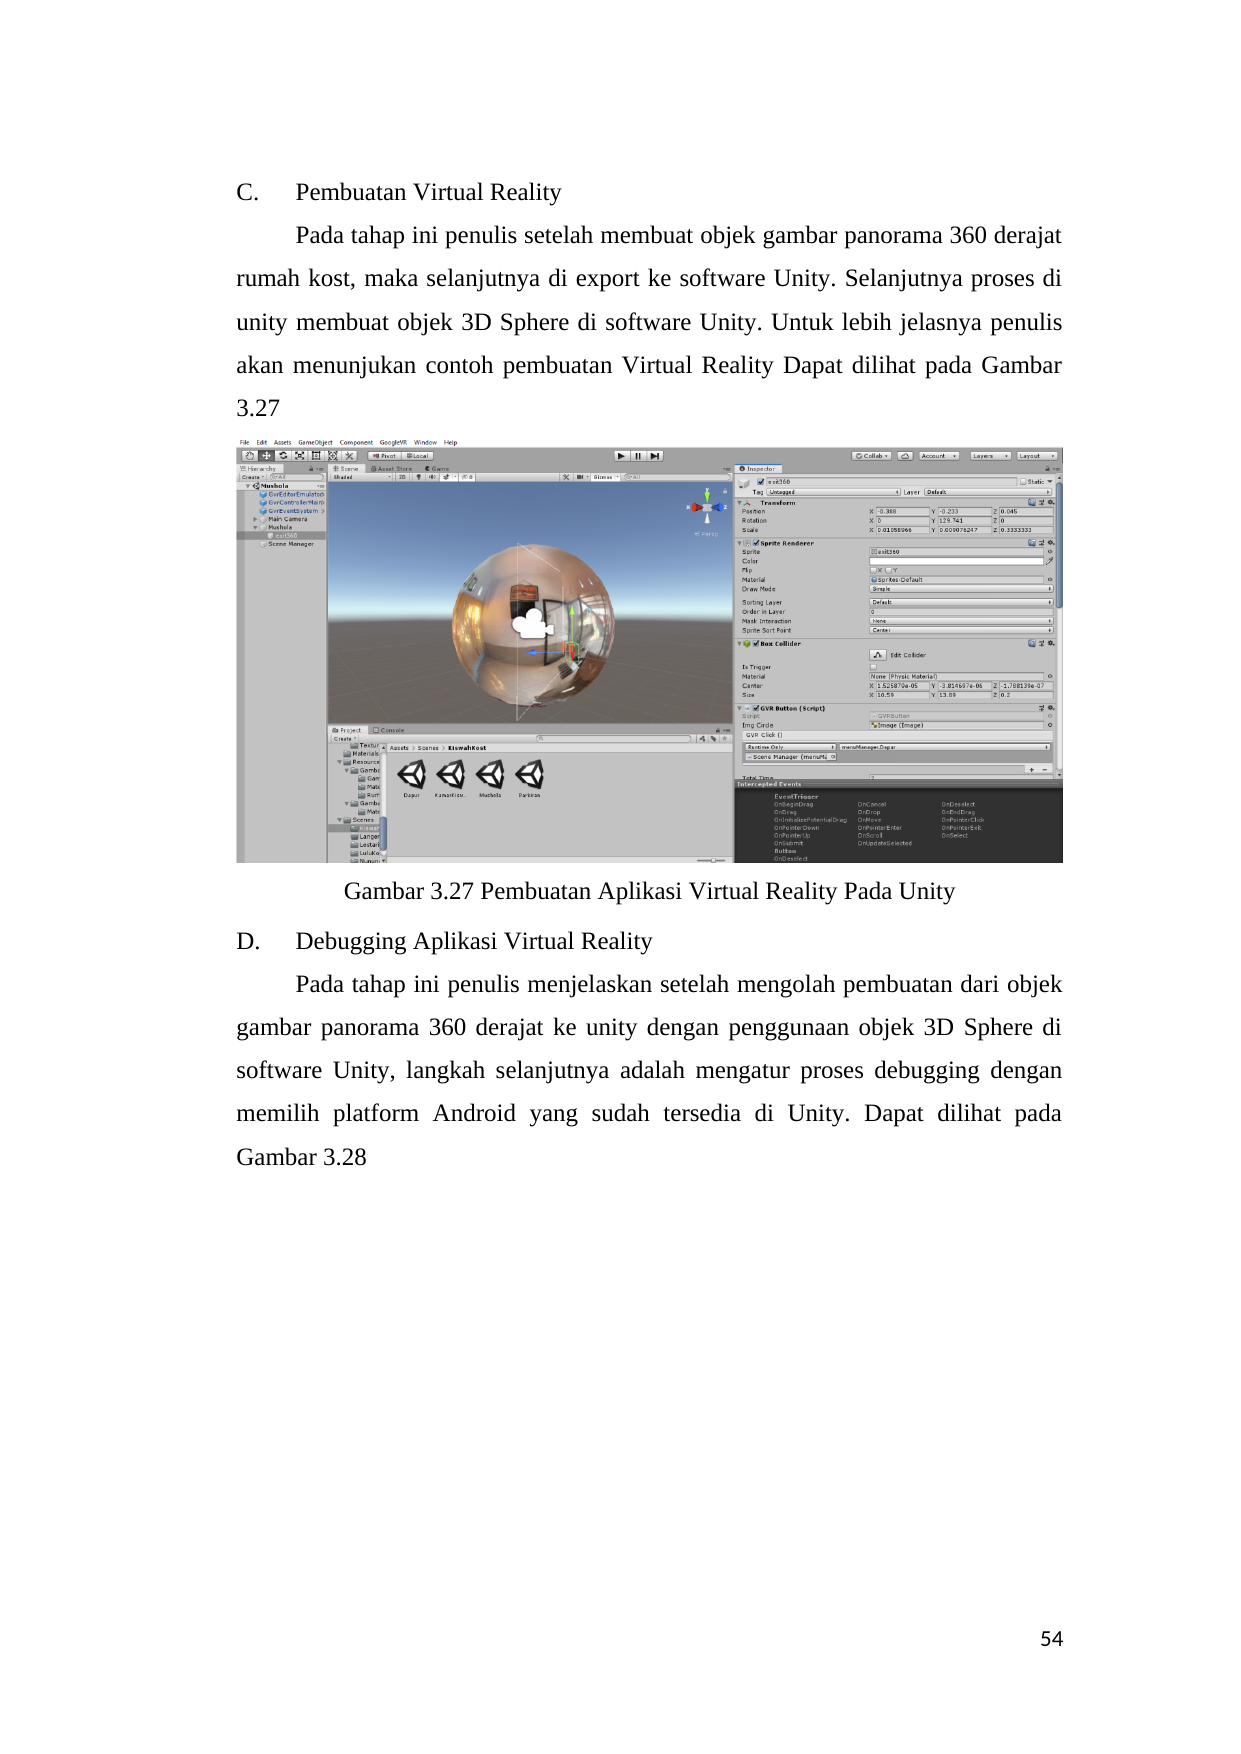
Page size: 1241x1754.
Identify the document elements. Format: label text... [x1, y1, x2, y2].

list Pada tahap ini penulis setelah membuat objek gambar panorama 360 derajat rumah kost, maka selanjutnya di export ke software Unity. Selanjutnya proses di unity membuat objek 3D Sphere di software Unity. Untuk lebih jelasnya penulis akan menunjukan contoh pembuatan Virtual Reality Dapat dilihat pada Gambar 3.27 [236, 220, 1063, 422]
list Pada tahap ini penulis menjelaskan setelah mengolah pembuatan dari objek gambar panorama 360 derajat ke unity dengan penggunaan objek 3D Sphere di software Unity, langkah selanjutnya adalah mengatur proses debugging dengan memilih platform Android yang sudah tersedia di Unity. Dapat dilihat pada Gambar 3.28 [236, 969, 1063, 1170]
picture [236, 436, 1063, 863]
list Pembuatan Virtual Reality [236, 177, 1063, 206]
list Debugging Aplikasi Virtual Reality [236, 926, 1063, 955]
